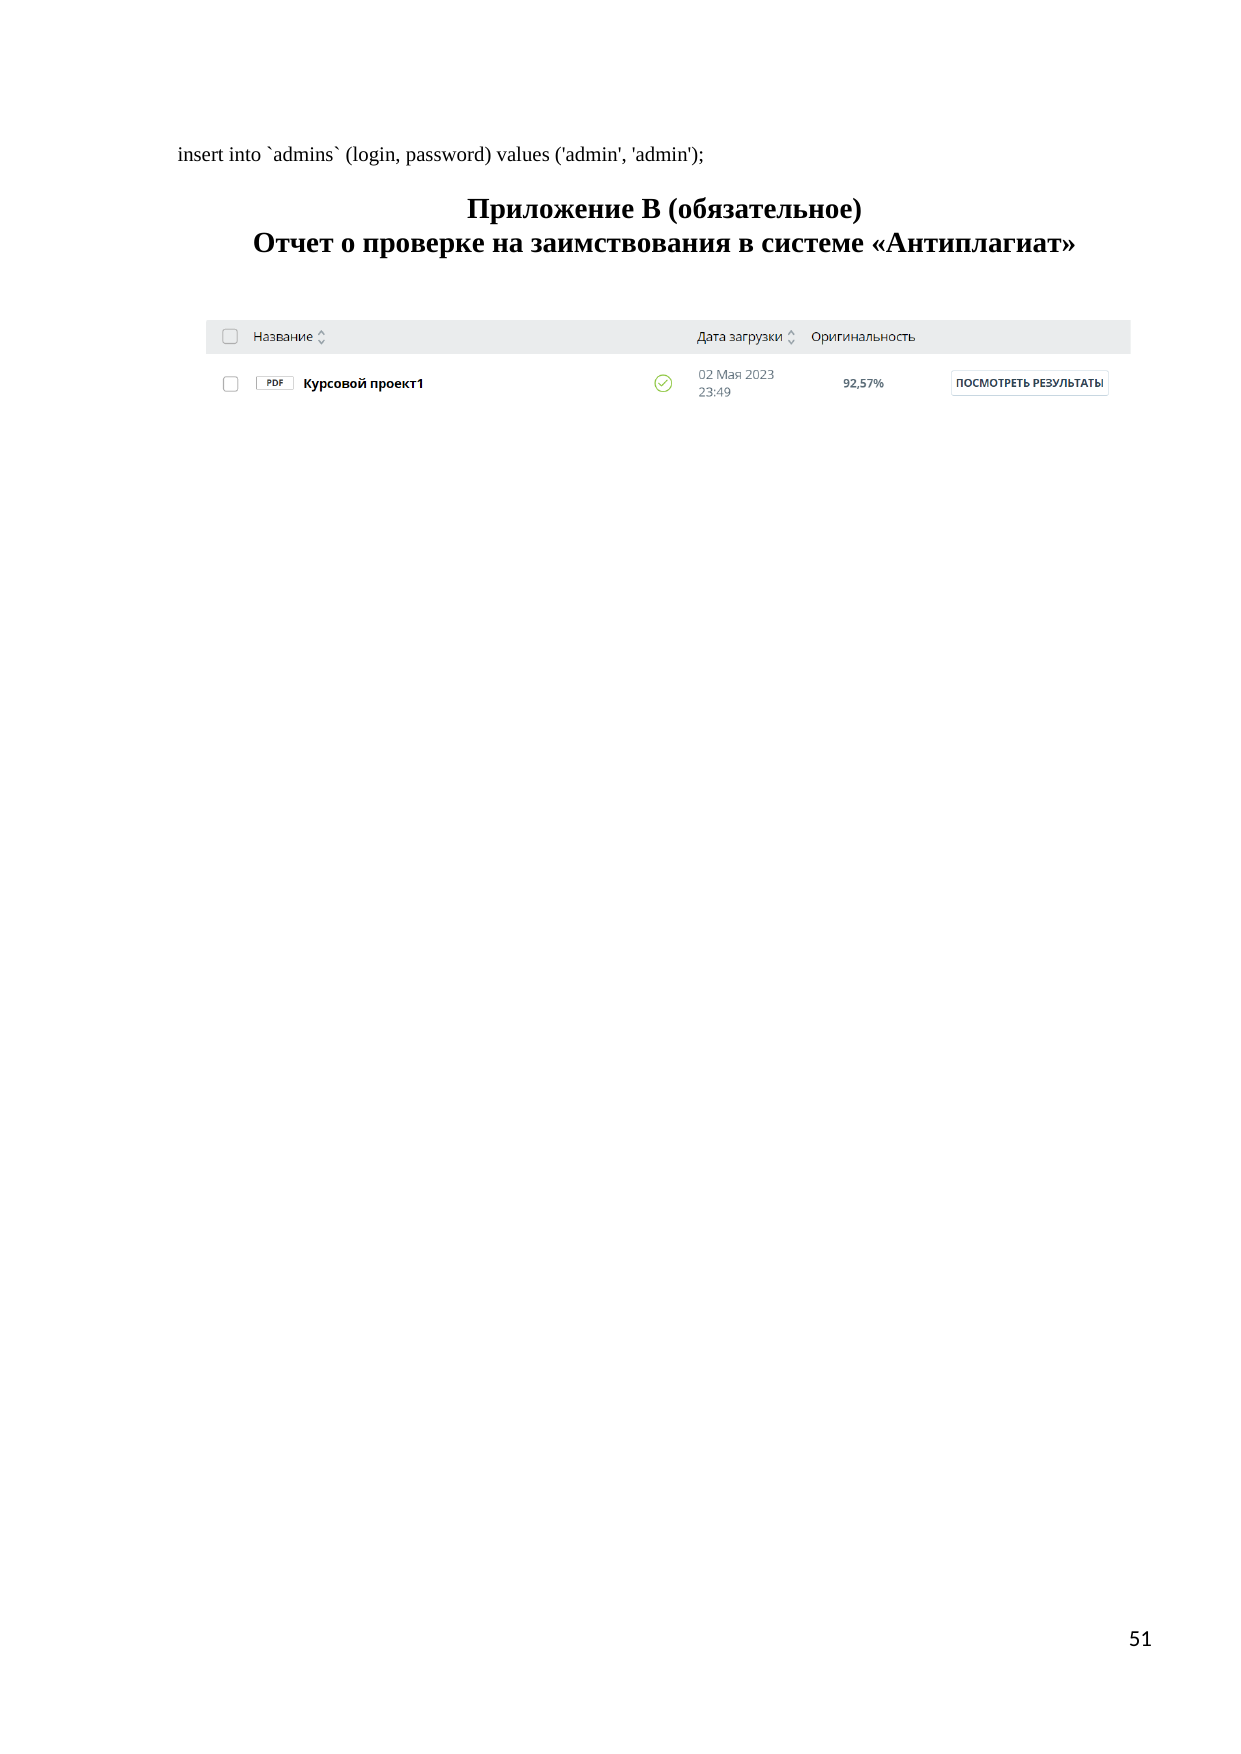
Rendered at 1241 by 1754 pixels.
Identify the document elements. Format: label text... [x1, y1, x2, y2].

subtitle Приложение В (обязательное) [177, 191, 1152, 225]
text Отчет о проверке на заимствования в системе «Антиплагиат» [177, 225, 1152, 258]
picture [198, 320, 1131, 406]
text insert into `admins` (login, password) values ('admin', 'admin'); [177, 142, 1152, 166]
